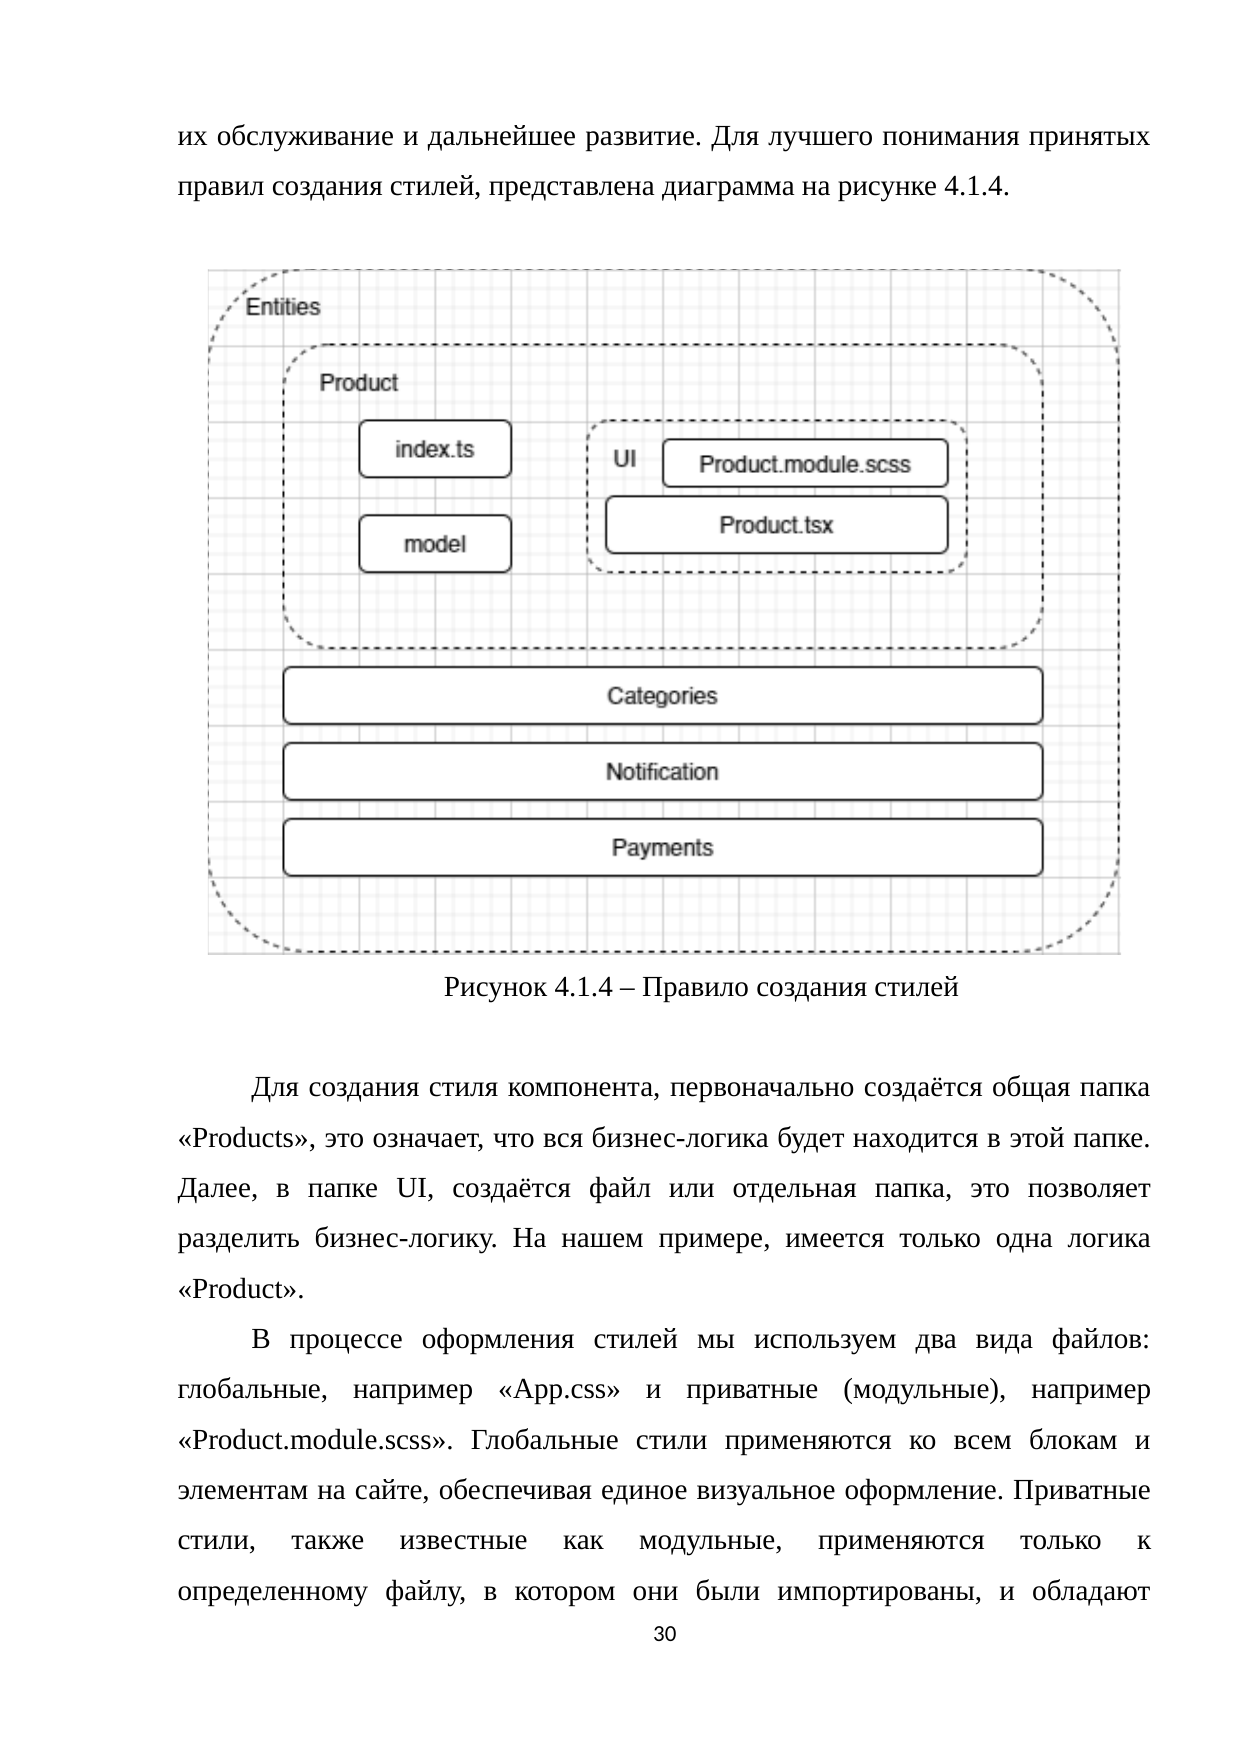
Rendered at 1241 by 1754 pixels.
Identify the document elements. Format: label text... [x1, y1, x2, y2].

text Для создания стиля компонента, первоначально создаётся общая папка «Products», это означает, что вся бизнес-логика будет находится в этой папке. Далее, в папке UI, создаётся файл или отдельная папка, это позволяет разделить бизнес-логику. На нашем примере, имеется только одна логика «Product». [177, 1069, 1152, 1304]
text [177, 118, 1152, 202]
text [177, 1321, 1152, 1606]
text Рисунок 4.1.4 – Правило создания стилей [177, 969, 1152, 1002]
picture [207, 269, 1122, 955]
